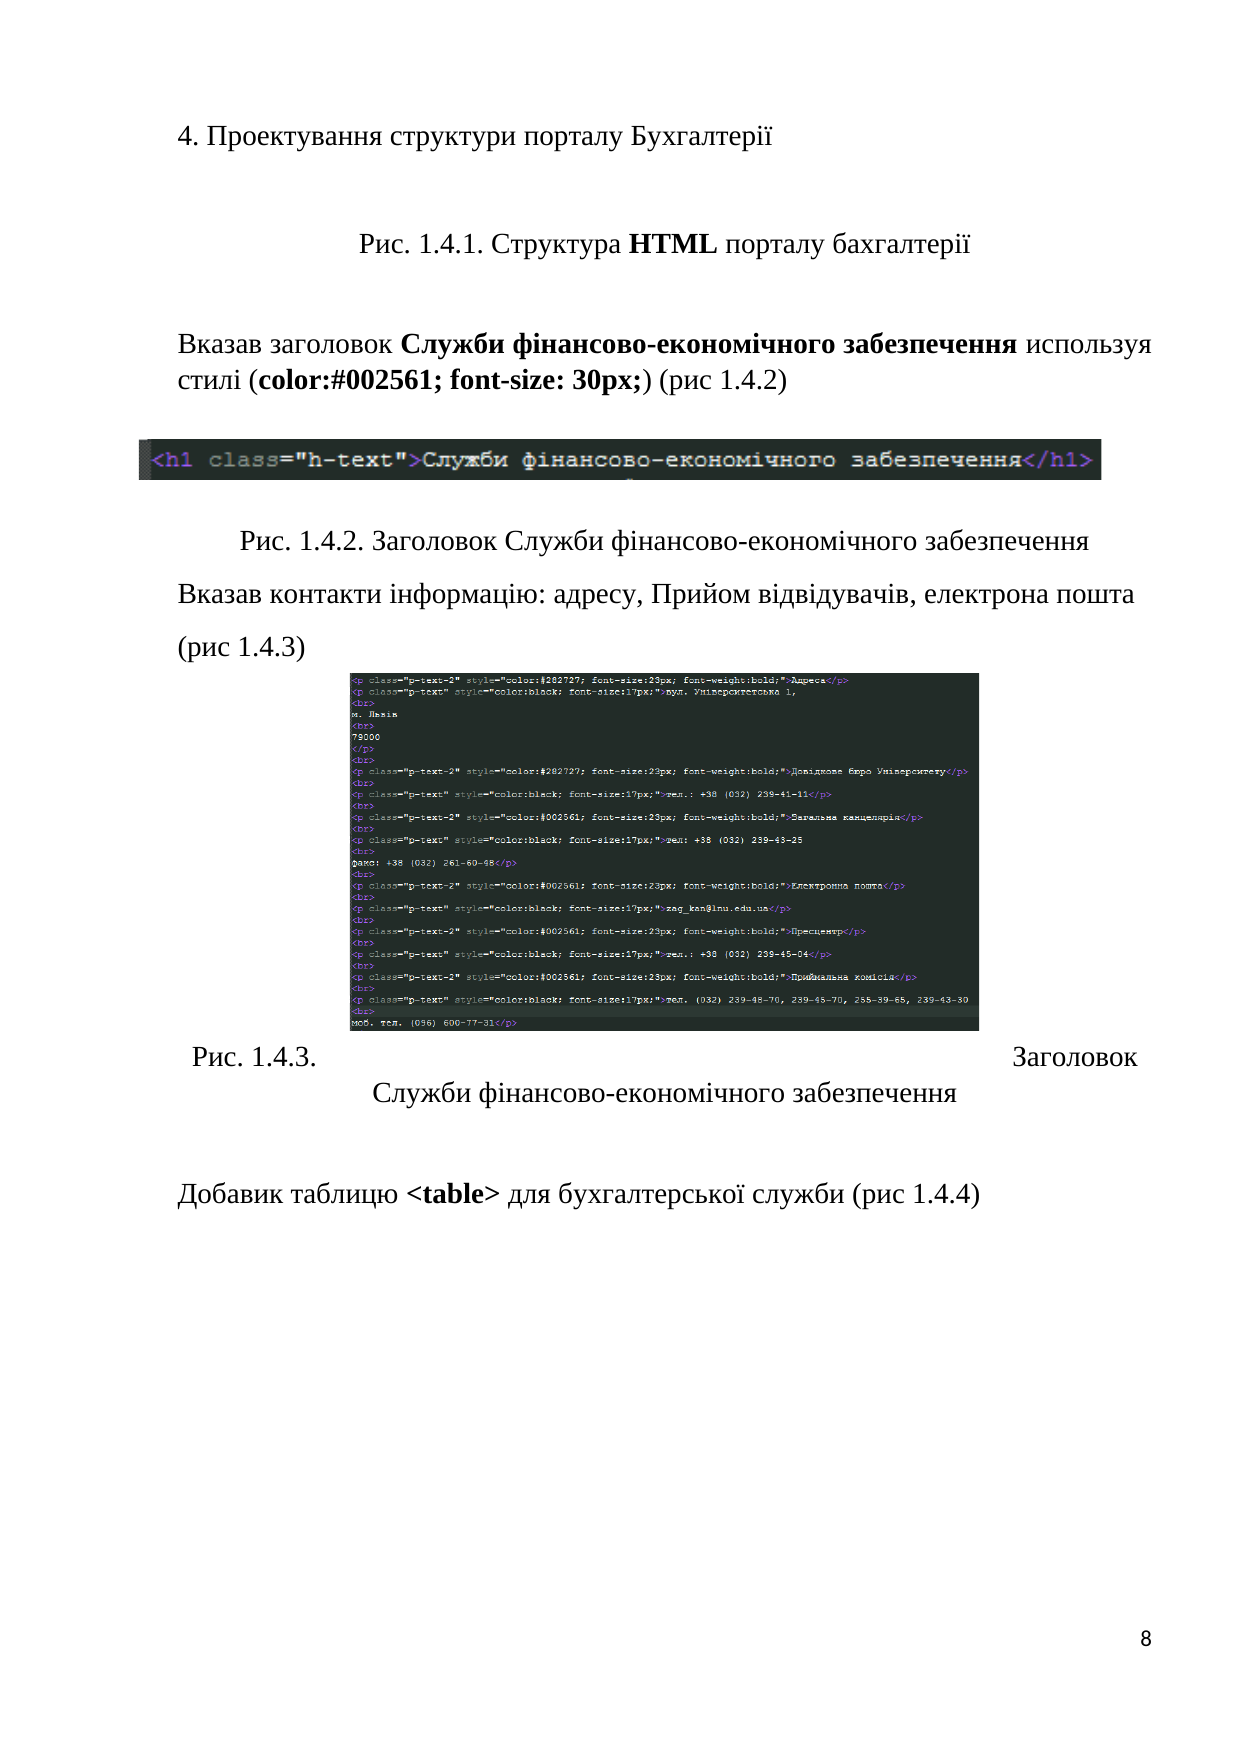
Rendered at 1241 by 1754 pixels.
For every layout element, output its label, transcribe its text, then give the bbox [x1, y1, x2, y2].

picture [138, 439, 1102, 480]
text 4. Проектування структури порталу Бухгалтерії [177, 118, 1152, 152]
picture [349, 673, 980, 1031]
text Рис. 1.4.3. Заголовок Служби фінансово-економічного забезпечення [177, 1039, 1152, 1109]
text (рис 1.4.3) [177, 629, 1152, 662]
text Добавик таблицю <table> для бухгалтерської служби (рис 1.4.4) [177, 1176, 1152, 1210]
text Рис. 1.4.1. Структура HTML порталу бахгалтерії [177, 171, 1152, 260]
text Вказав заголовок Служби фінансово-економічного забезпечення используя стилі (color:#002561; font-size: 30px;) (рис 1.4.2) [177, 326, 1152, 396]
text Вказав контакти інформацію: адресу, Прийом відвідувачів, електрона пошта [177, 576, 1152, 609]
